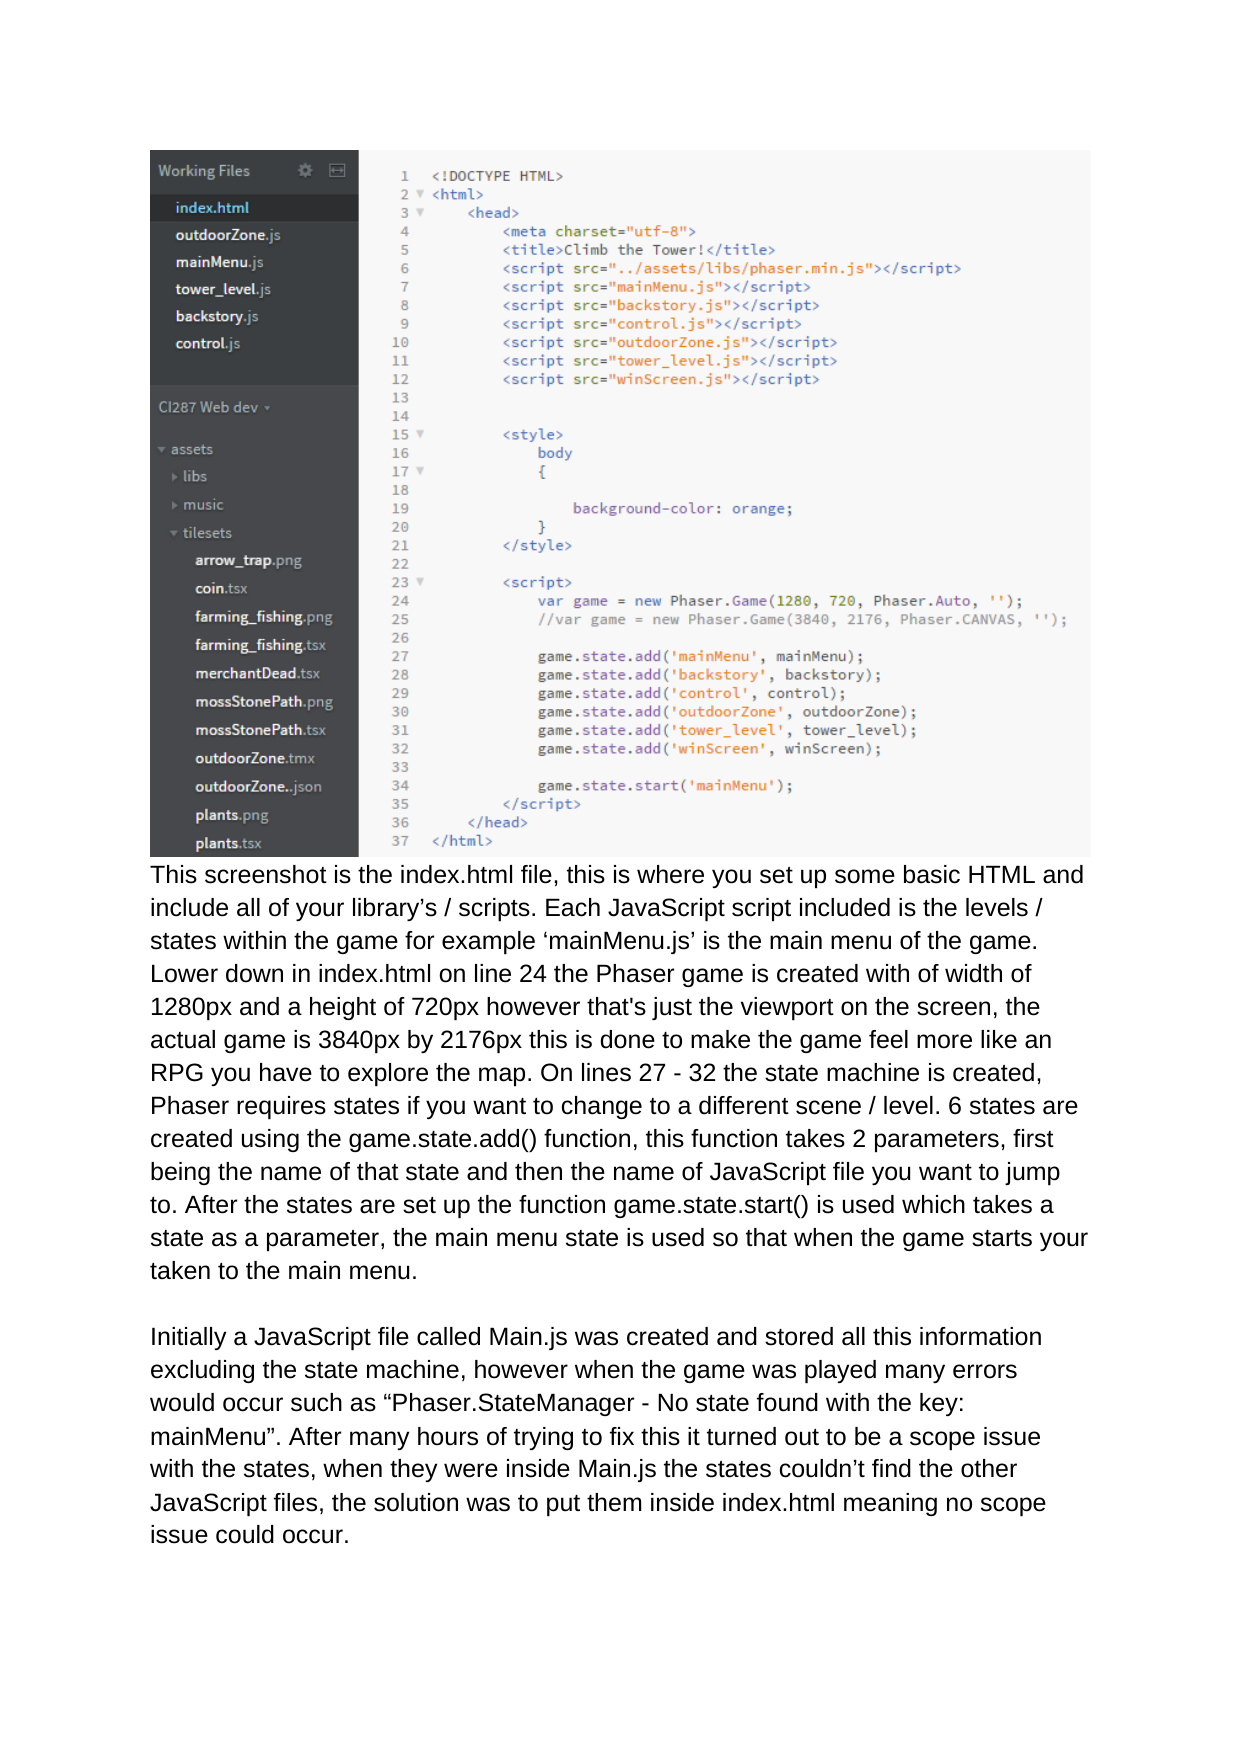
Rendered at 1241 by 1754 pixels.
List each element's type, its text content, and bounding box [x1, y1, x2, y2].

text This screenshot is the index.html file, this is where you set up some basic HTML and include all of your library’s / scripts. Each JavaScript script included is the levels / states within the game for example ‘mainMenu.js’ is the main menu of the game. Lower down in index.html on line 24 the Phaser game is created with of width of 1280px and a height of 720px however that's just the viewport on the screen, the actual game is 3840px by 2176px this is done to make the game feel more like an RPG you have to explore the map. On lines 27 - 32 the state machine is created, Phaser requires states if you want to change to a different scene / level. 6 states are created using the game.state.add() function, this function takes 2 parameters, first being the name of that state and then the name of JavaScript file you want to jump to. After the states are set up the function game.state.start() is used which takes a state as a parameter, the main menu state is used so that when the game starts your taken to the main menu. [150, 860, 1090, 1285]
text Initially a JavaScript file called Main.js was created and stored all this information excluding the state machine, however when the game was played many errors would occur such as “Phaser.StateManager - No state found with the key: mainMenu”. After many hours of trying to fix this it turned out to be a scope issue with the states, when they were inside Main.js the states couldn’t find the other JavaScript files, the solution was to put them inside index.html meaning no scope issue could occur. [150, 1322, 1090, 1549]
picture [150, 150, 1091, 857]
